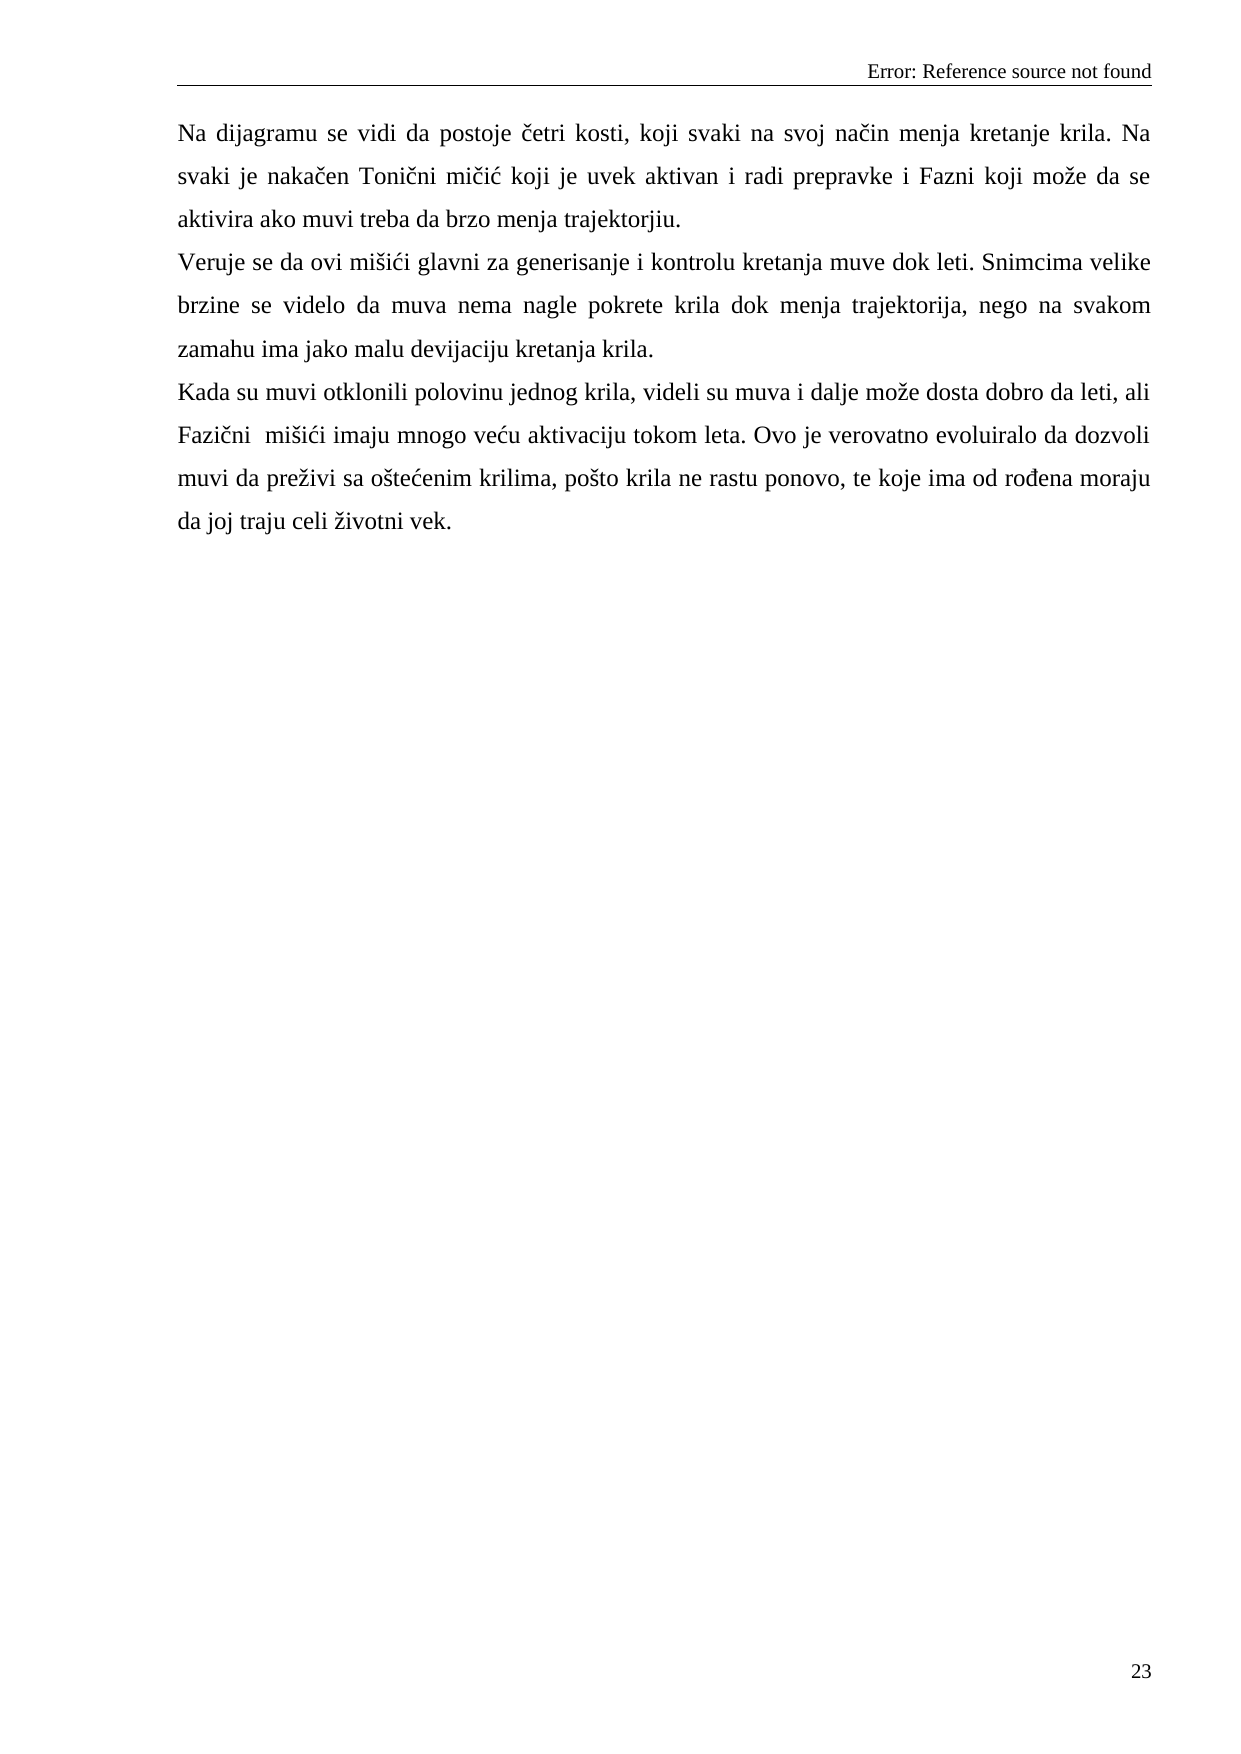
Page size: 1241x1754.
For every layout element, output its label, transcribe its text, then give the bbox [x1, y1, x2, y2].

text Veruje se da ovi mišići glavni za generisanje i kontrolu kretanja muve dok leti. Snimcima velike brzine se videlo da muva nema nagle pokrete krila dok menja trajektorija, nego na svakom zamahu ima jako malu devijaciju kretanja krila. [177, 247, 1152, 362]
text Kada su muvi otklonili polovinu jednog krila, videli su muva i dalje može dosta dobro da leti, ali Fazični mišići imaju mnogo veću aktivaciju tokom leta. Ovo je verovatno evoluiralo da dozvoli muvi da preživi sa oštećenim krilima, pošto krila ne rastu ponovo, te koje ima od rođena moraju da joj traju celi životni vek. [177, 377, 1152, 535]
text Na dijagramu se vidi da postoje četri kosti, koji svaki na svoj način menja kretanje krila. Na svaki je nakačen Tonični mičić koji je uvek aktivan i radi prepravke i Fazni koji može da se aktivira ako muvi treba da brzo menja trajektorjiu. [177, 118, 1152, 233]
